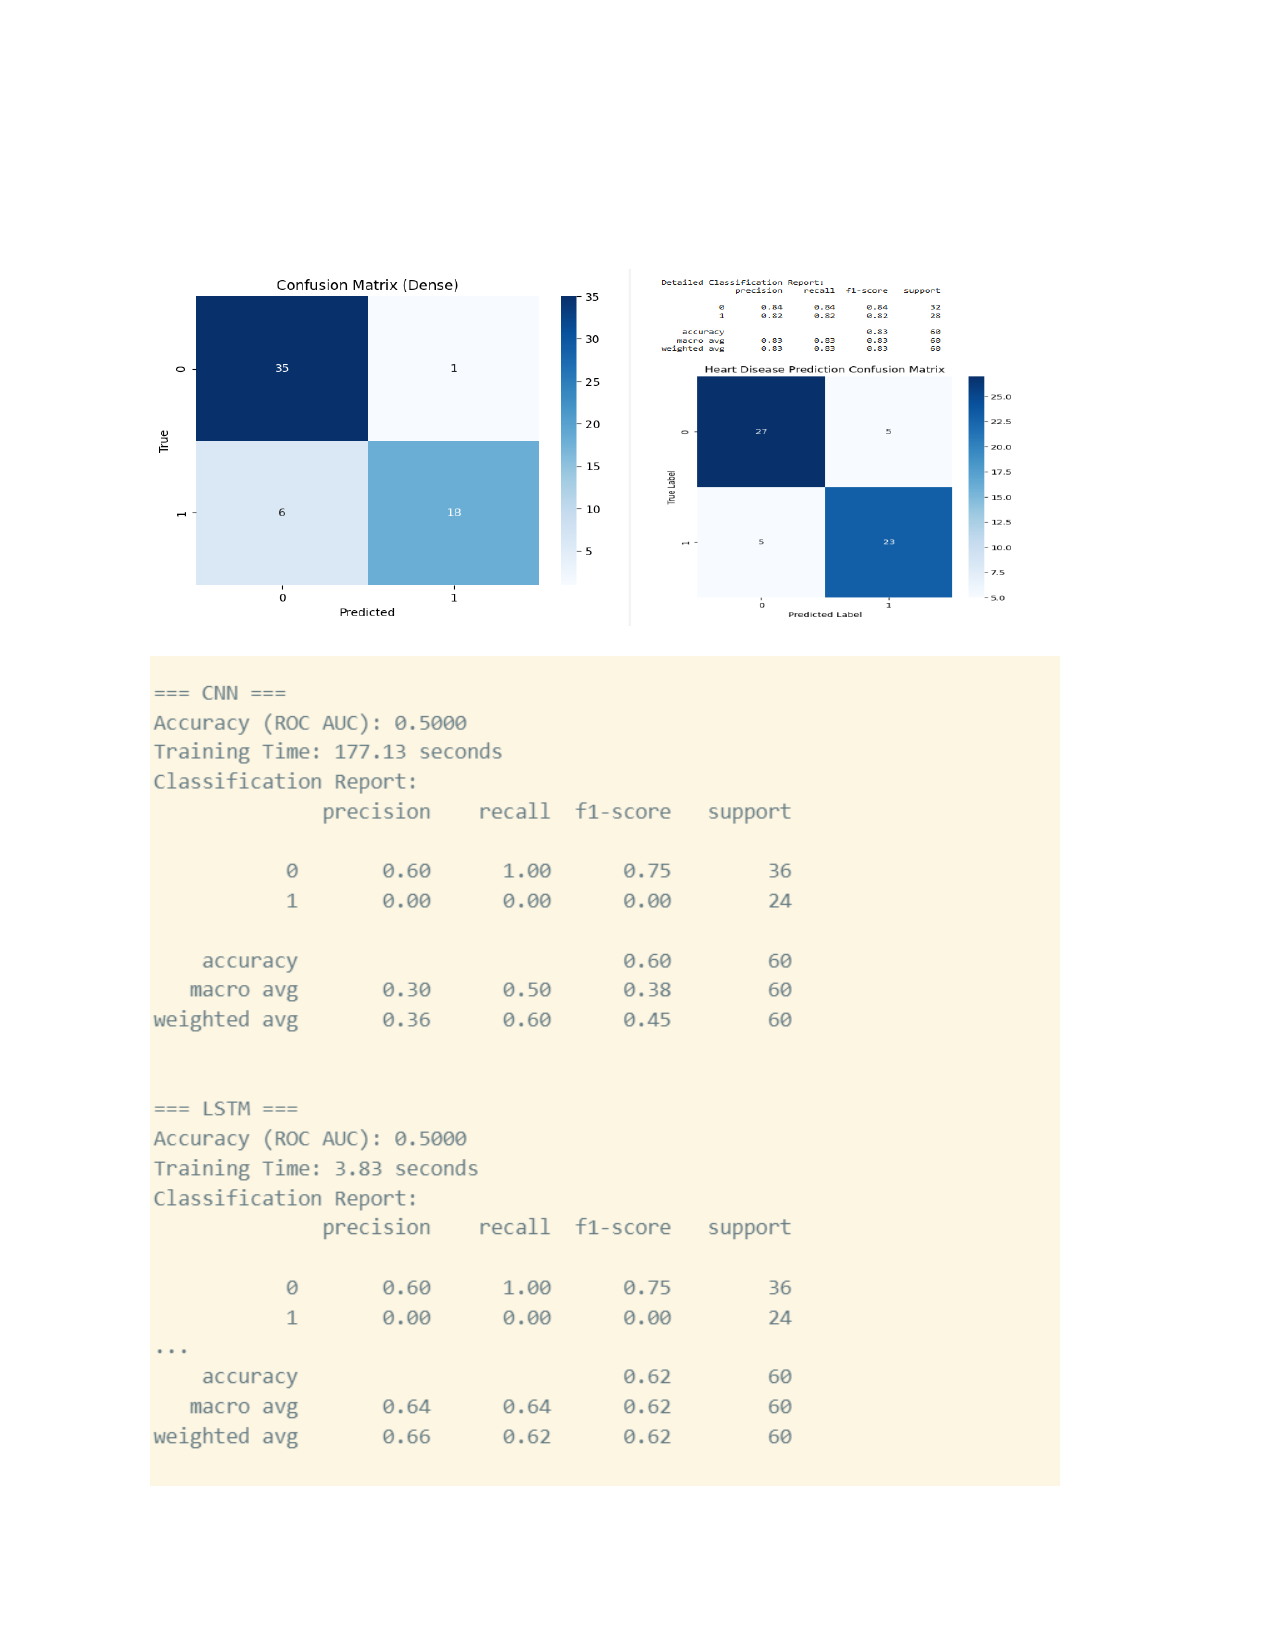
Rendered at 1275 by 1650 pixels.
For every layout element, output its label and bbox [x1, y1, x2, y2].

picture [150, 656, 1060, 1486]
picture [626, 269, 1117, 626]
picture [150, 271, 608, 626]
